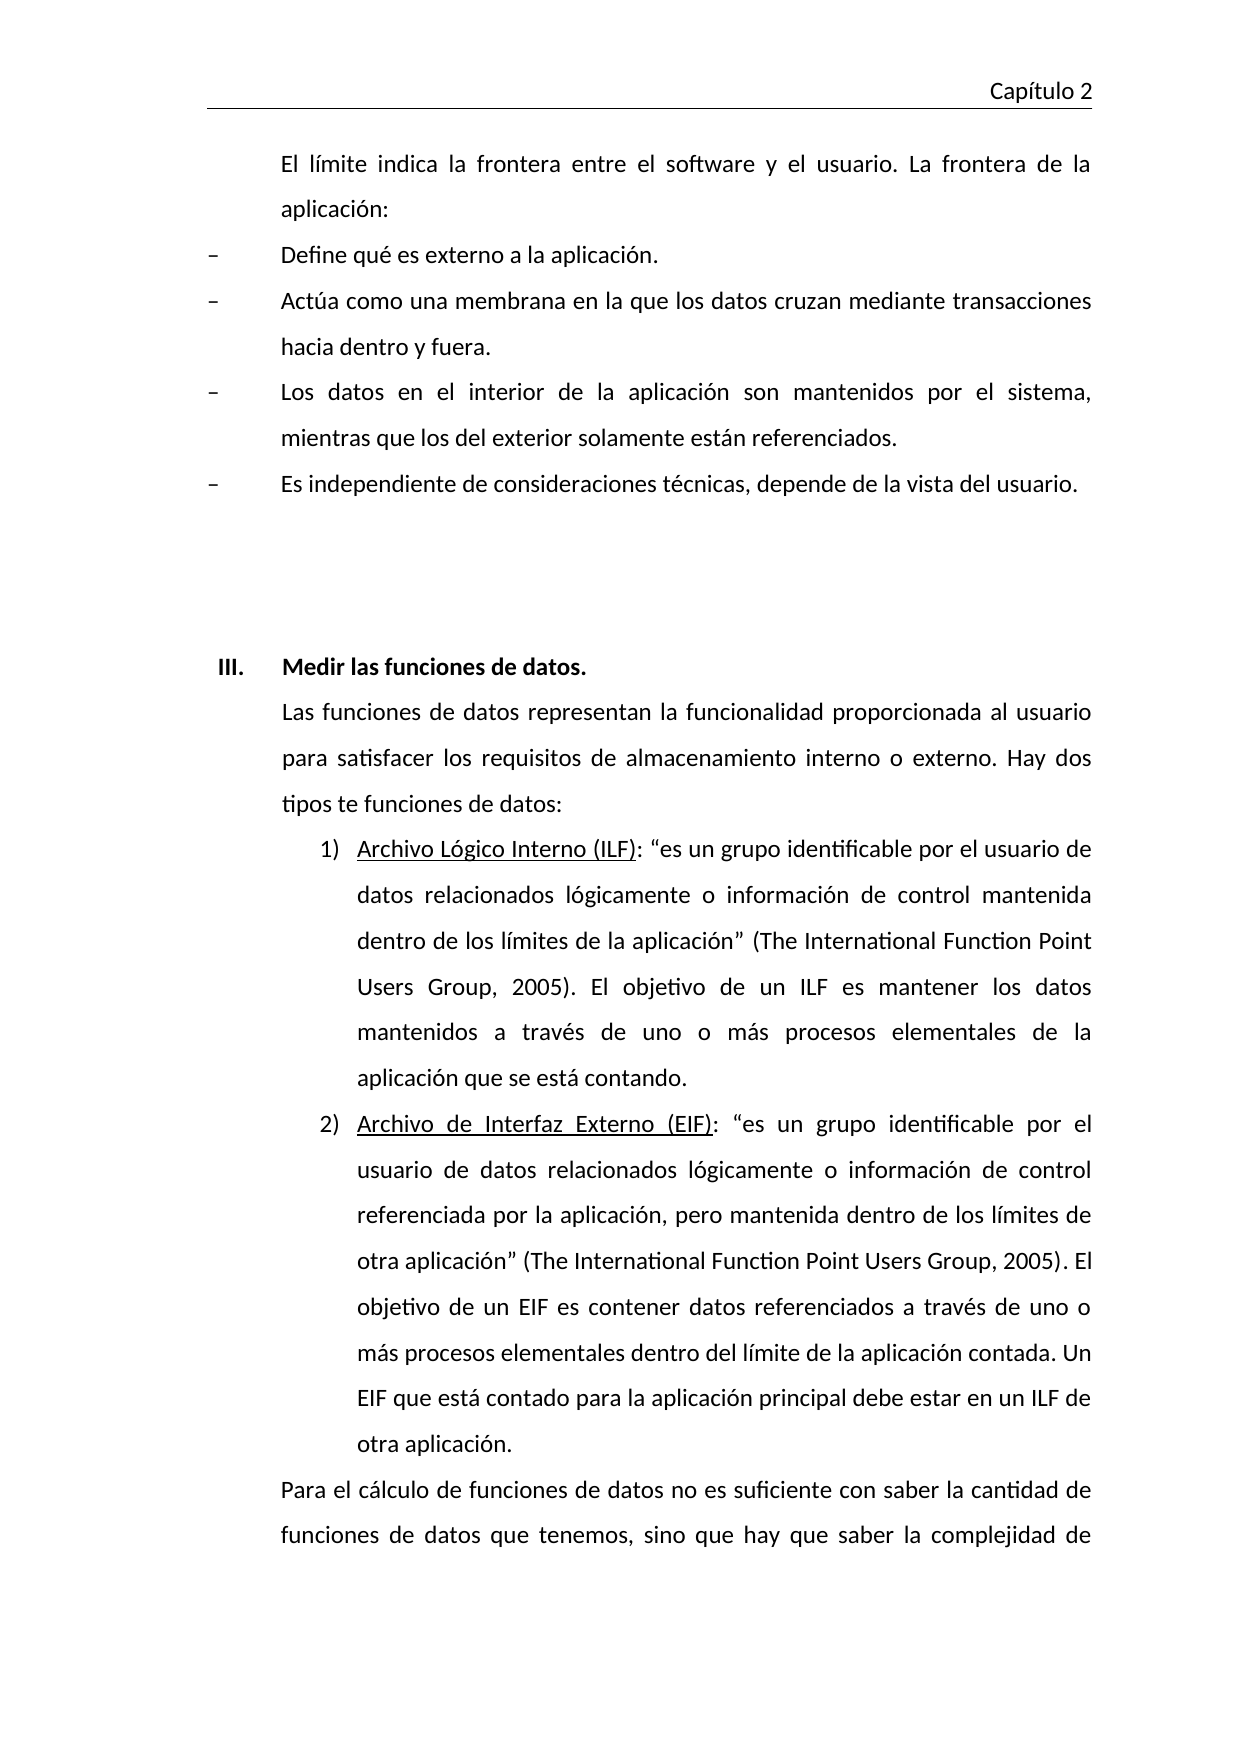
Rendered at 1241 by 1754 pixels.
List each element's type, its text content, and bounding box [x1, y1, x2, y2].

text – Actúa como una membrana en la que los datos cruzan mediante transacciones hacia dentro y fuera. [207, 285, 1092, 361]
list Archivo Lógico Interno (ILF): “es un grupo identificable por el usuario de datos relacionados lógicamente o información de control mantenida dentro de los límites de la aplicación”. El objetivo de un ILF es mantener los datos mantenidos a través de uno o más procesos elementales de la aplicación que se está contando. [319, 834, 1092, 1093]
text – Define qué es externo a la aplicación. [207, 239, 1092, 270]
list Medir las funciones de datos. [244, 651, 1092, 681]
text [281, 1474, 1092, 1550]
text El límite indica la frontera entre el software y el usuario. La frontera de la aplicación: [281, 148, 1092, 224]
list Las funciones de datos representan la funcionalidad proporcionada al usuario para satisfacer los requisitos de almacenamiento interno o externo. Hay dos tipos te funciones de datos: [282, 696, 1092, 818]
text – Los datos en el interior de la aplicación son mantenidos por el sistema, mientras que los del exterior solamente están referenciados. [207, 376, 1092, 453]
list Archivo de Interfaz Externo (EIF): “es un grupo identificable por el usuario de datos relacionados lógicamente o información de control referenciada por la aplicación, pero mantenida dentro de los límites de otra aplicación”. El objetivo de un EIF es contener datos referenciados a través de uno o más procesos elementales dentro del límite de la aplicación contada. Un EIF que está contado para la aplicación principal debe estar en un ILF de otra aplicación. [319, 1108, 1092, 1459]
text – Es independiente de consideraciones técnicas, depende de la vista del usuario. [207, 468, 1092, 498]
